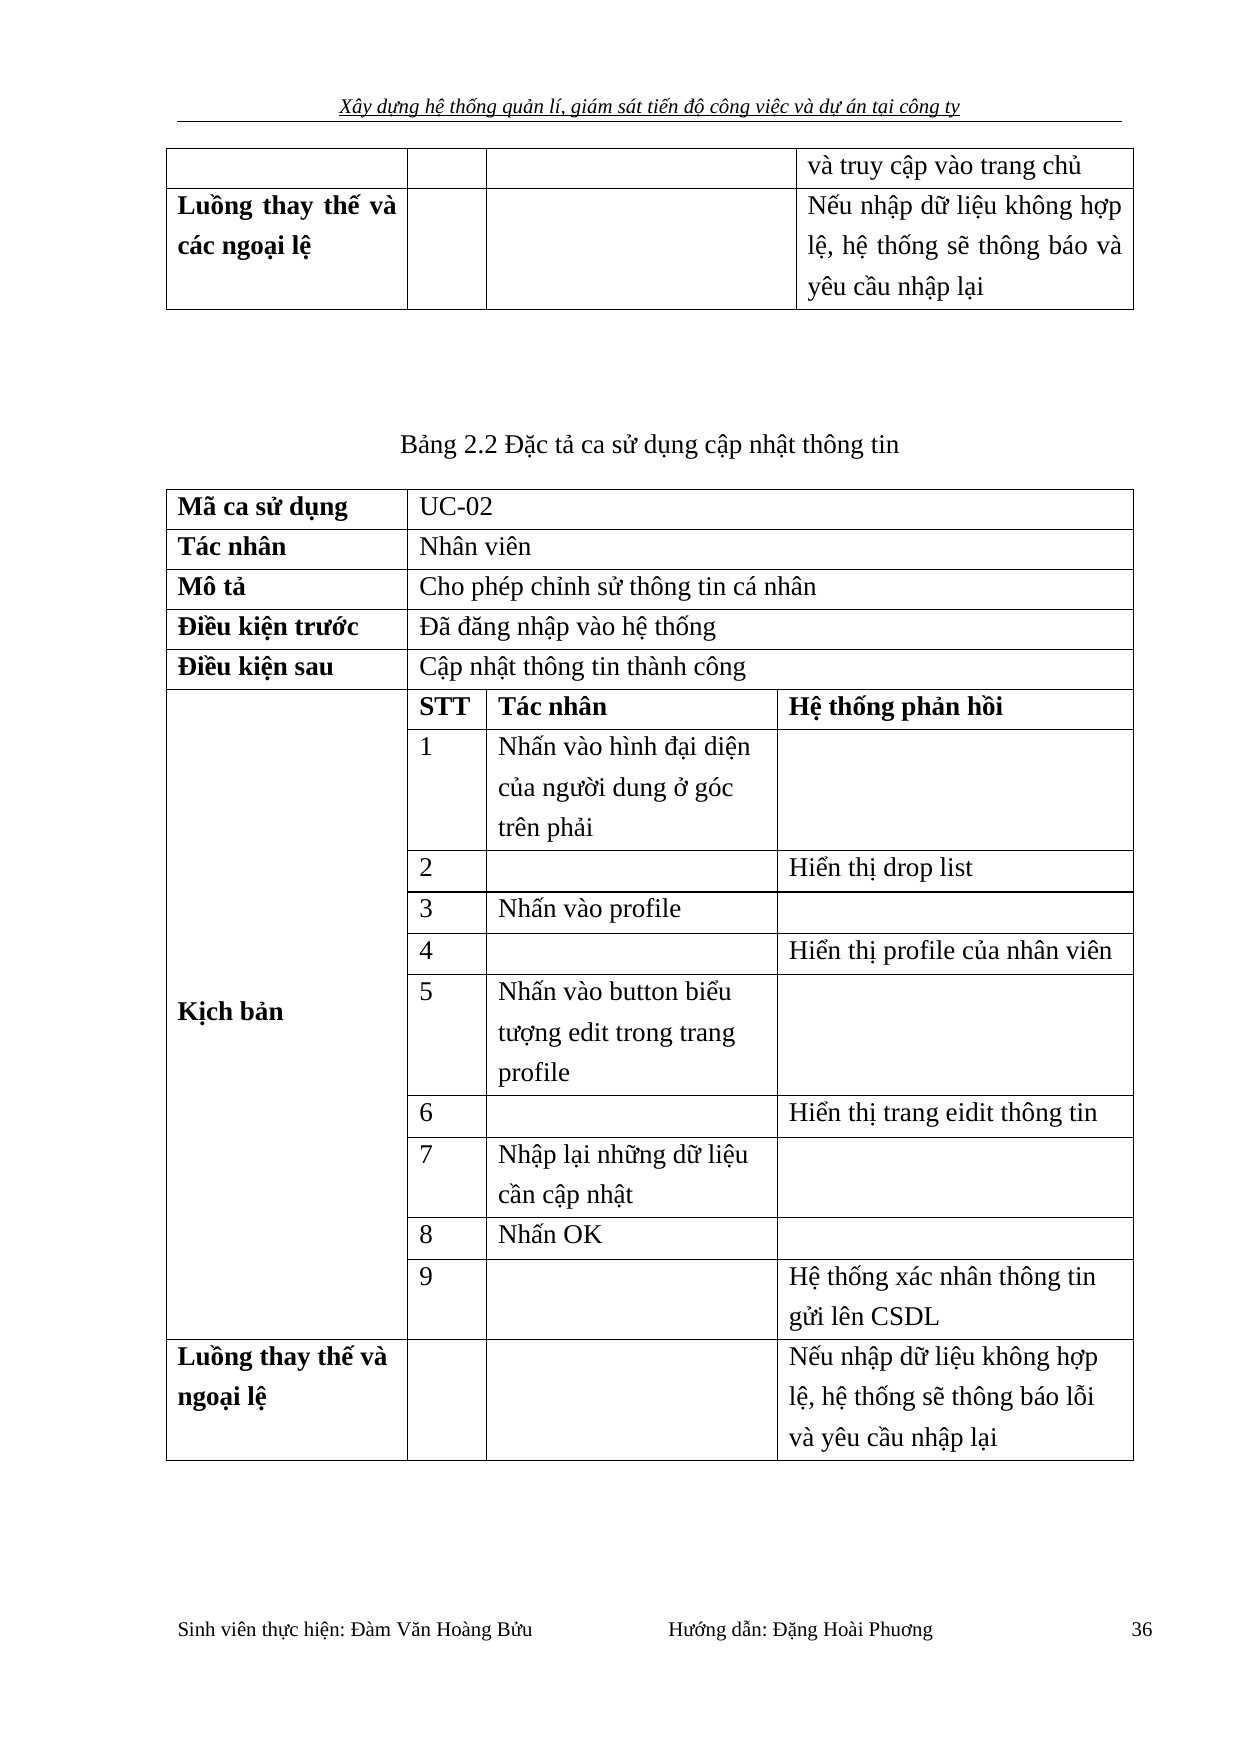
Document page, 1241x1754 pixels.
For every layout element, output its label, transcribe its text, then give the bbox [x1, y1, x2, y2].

table_cell STT [408, 690, 486, 729]
table_cell [487, 934, 777, 974]
table_cell 7 [408, 1138, 486, 1217]
table_cell 6 [408, 1096, 486, 1137]
table_header Mã ca sử dụng [167, 490, 407, 529]
table_cell Hiển thị trang eidit thông tin [778, 1096, 1133, 1137]
table_cell Kịch bản [167, 690, 407, 1339]
table_cell [408, 1340, 486, 1460]
table_cell Nhấn vào button biểu tượng edit trong trang profile [487, 975, 777, 1095]
table_cell Cập nhật thông tin thành công [408, 650, 1133, 689]
table_cell 5 [408, 149, 486, 188]
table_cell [797, 149, 1133, 188]
table_cell Nhấn OK [487, 1218, 777, 1258]
table_cell Mô tả [167, 570, 407, 609]
table_cell [487, 1096, 777, 1137]
table_cell Điều kiện trước [167, 610, 407, 649]
table_cell [487, 1340, 777, 1460]
table_cell Hệ thống phản hồi [778, 690, 1133, 729]
table_cell 4 [408, 934, 486, 974]
text Bảng 2.2 Đặc tả ca sử dụng cập nhật thông tin [177, 428, 1122, 459]
table_cell 5 [408, 975, 486, 1095]
table_cell [778, 975, 1133, 1095]
table_cell [487, 851, 777, 891]
table_cell 3 [408, 893, 486, 933]
table_cell Nếu nhập dữ liệu không hợp lệ, hệ thống sẽ thông báo và yêu cầu nhập lại [797, 189, 1133, 308]
table_cell 8 [408, 1218, 486, 1258]
table_cell Nhấn vào profile [487, 893, 777, 933]
table_cell Điều kiện sau [167, 650, 407, 689]
table_cell 9 [408, 1260, 486, 1339]
table_cell Tác nhân [167, 530, 407, 569]
table_cell Hiển thị profile của nhân viên [778, 934, 1133, 974]
table_cell [487, 149, 796, 188]
table_cell Luồng thay thế và các ngoại lệ [167, 189, 407, 308]
table_cell [778, 893, 1133, 933]
table_cell Nếu nhập dữ liệu không hợp lệ, hệ thống sẽ thông báo lỗi và yêu cầu nhập lại [778, 1340, 1133, 1460]
table_cell [778, 1218, 1133, 1258]
table_cell Nhập lại những dữ liệu cần cập nhật [487, 1138, 777, 1217]
table_cell Luồng thay thế và ngoại lệ [167, 1340, 407, 1460]
table_cell Đã đăng nhập vào hệ thống [408, 610, 1133, 649]
table_cell Nhân viên [408, 530, 1133, 569]
table_cell Hiển thị drop list [778, 851, 1133, 891]
table_cell Cho phép chỉnh sử thông tin cá nhân [408, 570, 1133, 609]
table_cell 2 [408, 851, 486, 891]
table_cell [487, 189, 796, 308]
table_cell Tác nhân [487, 690, 777, 729]
table_cell [408, 189, 486, 308]
table_cell [487, 1260, 777, 1339]
table_cell [778, 1138, 1133, 1217]
table_cell Nhấn vào hình đại diện của người dung ở góc trên phải [487, 730, 777, 850]
table_header UC-02 [408, 490, 1133, 529]
table_cell 1 [408, 730, 486, 850]
table_cell Hệ thống xác nhân thông tin gửi lên CSDL [778, 1260, 1133, 1339]
table_cell [778, 730, 1133, 850]
